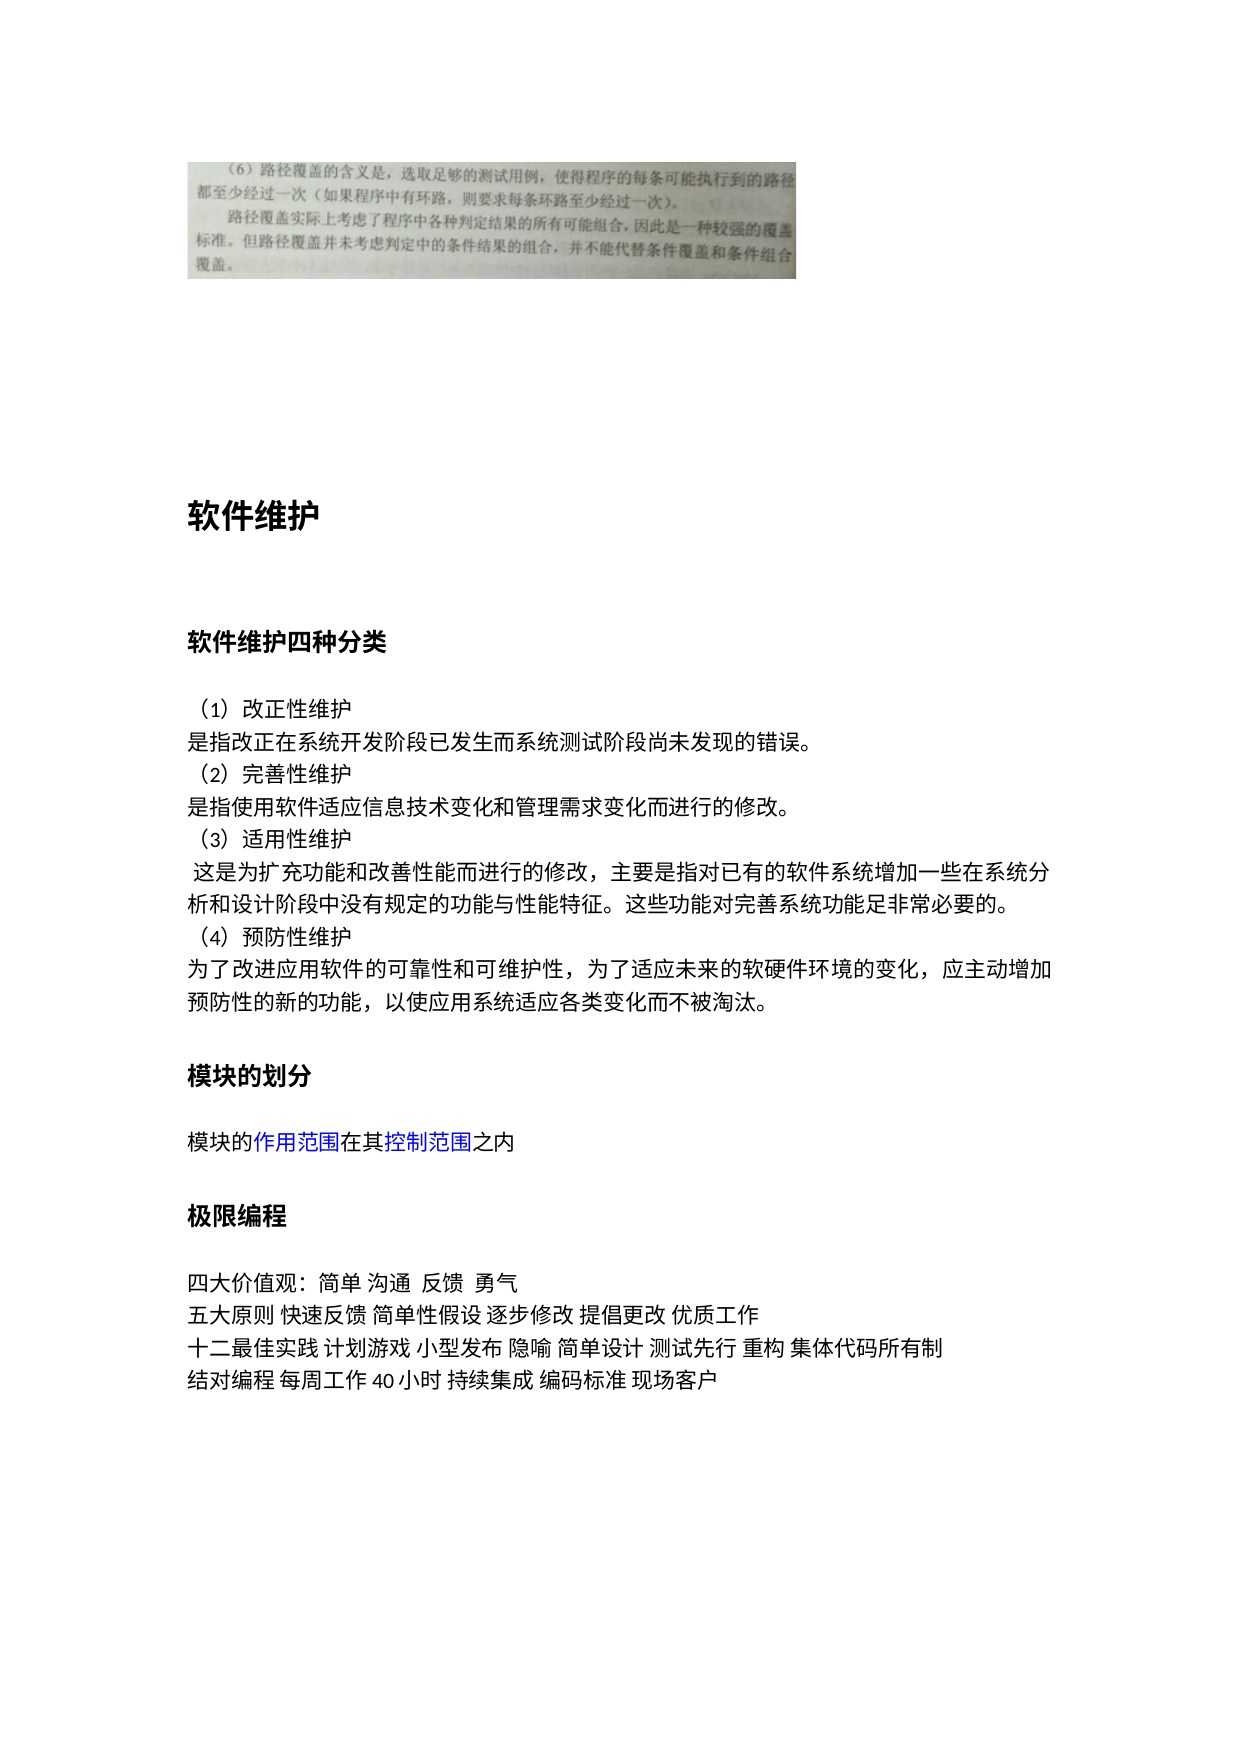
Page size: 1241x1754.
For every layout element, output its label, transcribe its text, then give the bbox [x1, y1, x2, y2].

text 模块的作用范围在其控制范围之内 [187, 1125, 1053, 1157]
text 这是为扩充功能和改善性能而进行的修改，主要是指对已有的软件系统增加一些在系统分析和设计阶段中没有规定的功能与性能特征。这些功能对完善系统功能足非常必要的。 [187, 854, 1053, 919]
list 改正性维护 [187, 692, 1053, 724]
subtitle 软件维护四种分类 [187, 608, 1053, 673]
text 是指使用软件适应信息技术变化和管理需求变化而进行的修改。 [187, 789, 1053, 822]
text 十二最佳实践 计划游戏 小型发布 隐喻 简单设计 测试先行 重构 集体代码所有制 [187, 1331, 1053, 1363]
text 五大原则 快速反馈 简单性假设 逐步修改 提倡更改 优质工作 [187, 1298, 1053, 1331]
list 完善性维护 [187, 757, 1053, 789]
text 结对编程 每周工作40小时 持续集成 编码标准 现场客户 [187, 1363, 1053, 1396]
text 为了改进应用软件的可靠性和可维护性，为了适应未来的软硬件环境的变化，应主动增加预防性的新的功能，以使应用系统适应各类变化而不被淘汰。 [187, 952, 1053, 1017]
subtitle 软件维护 [187, 482, 1053, 547]
list 是指改正在系统开发阶段已发生而系统测试阶段尚未发现的错误。 [187, 724, 1053, 757]
picture [187, 162, 797, 279]
list 预防性维护 [187, 919, 1053, 952]
subtitle 模块的划分 [187, 1042, 1053, 1107]
subtitle 极限编程 [187, 1182, 1053, 1247]
text 四大价值观：简单 沟通 反馈 勇气 [187, 1266, 1053, 1298]
list 适用性维护 [187, 822, 1053, 854]
